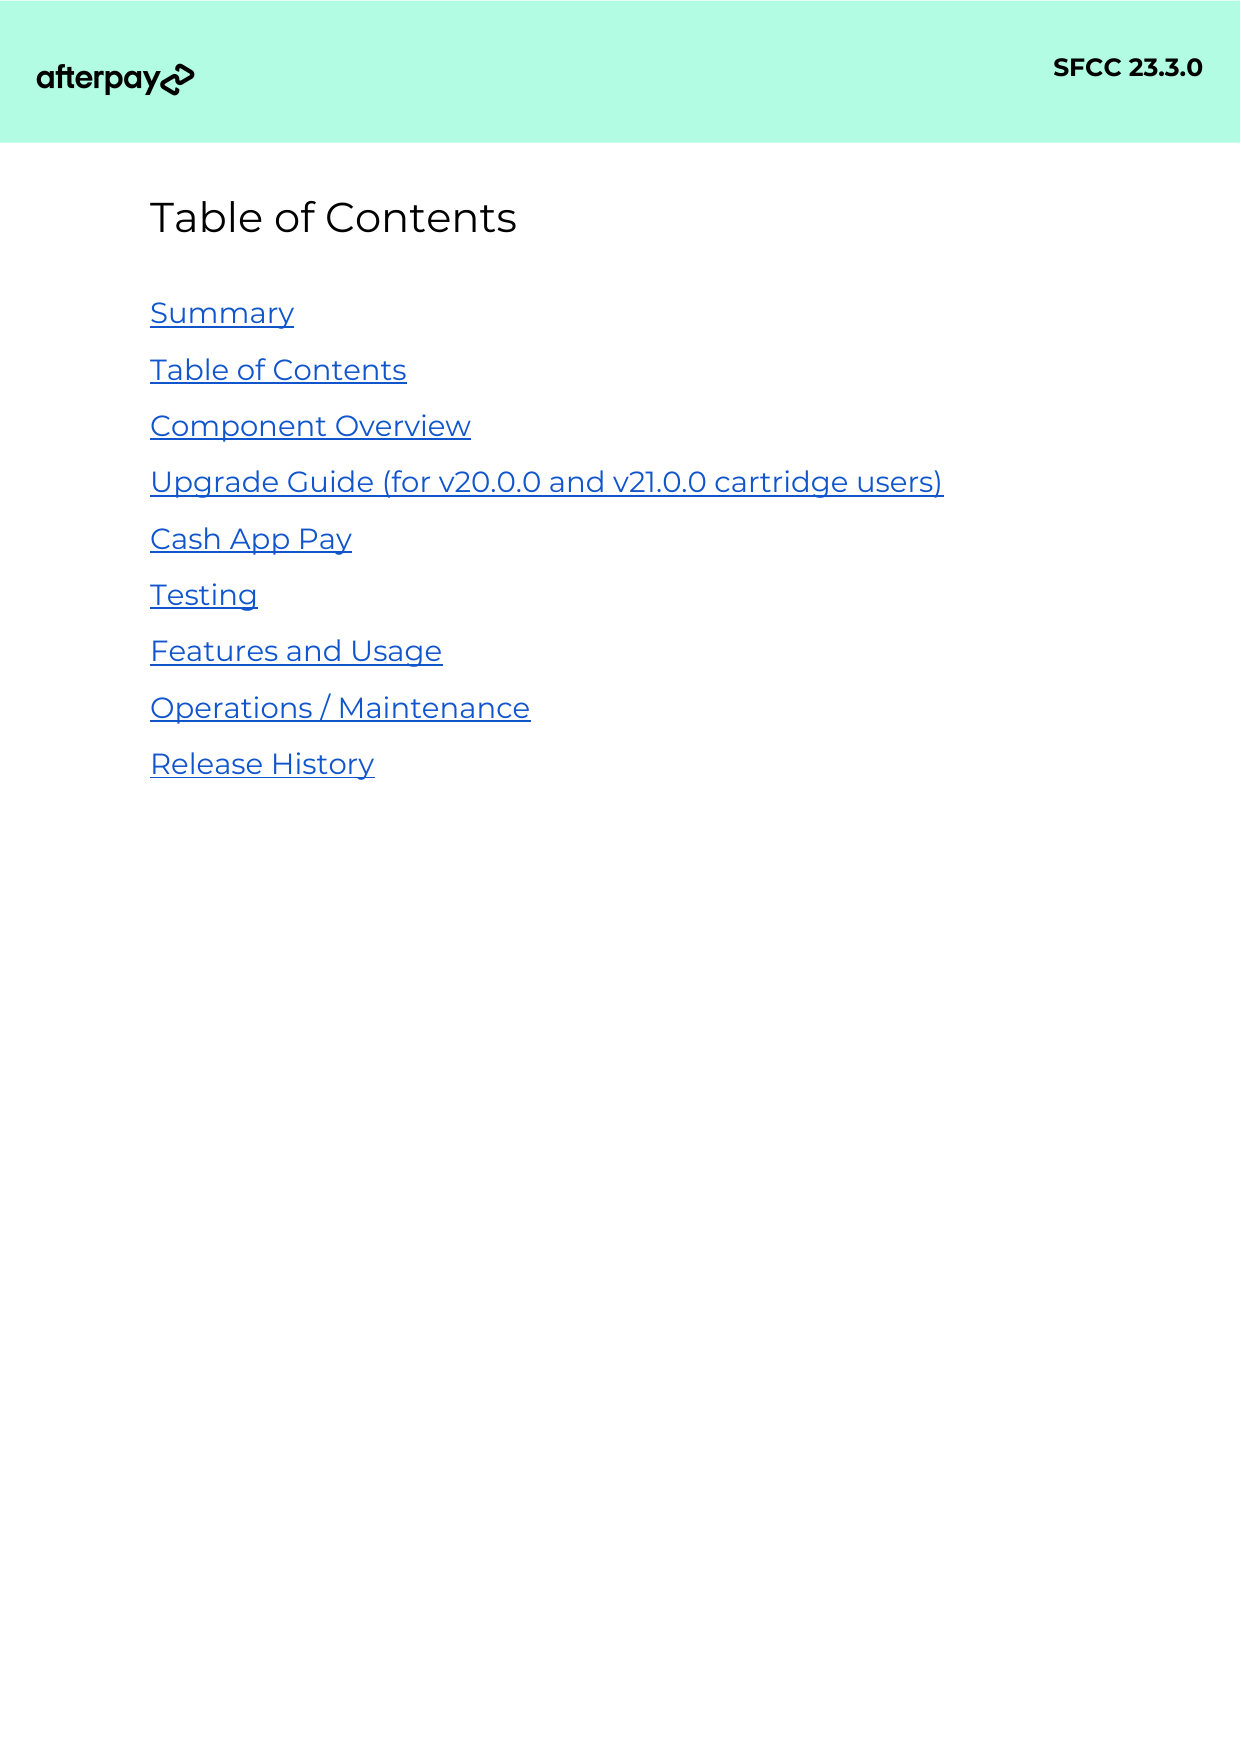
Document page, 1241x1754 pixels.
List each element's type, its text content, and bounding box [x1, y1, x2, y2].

subtitle Table of Contents [150, 192, 1090, 242]
picture [7, 40, 224, 103]
